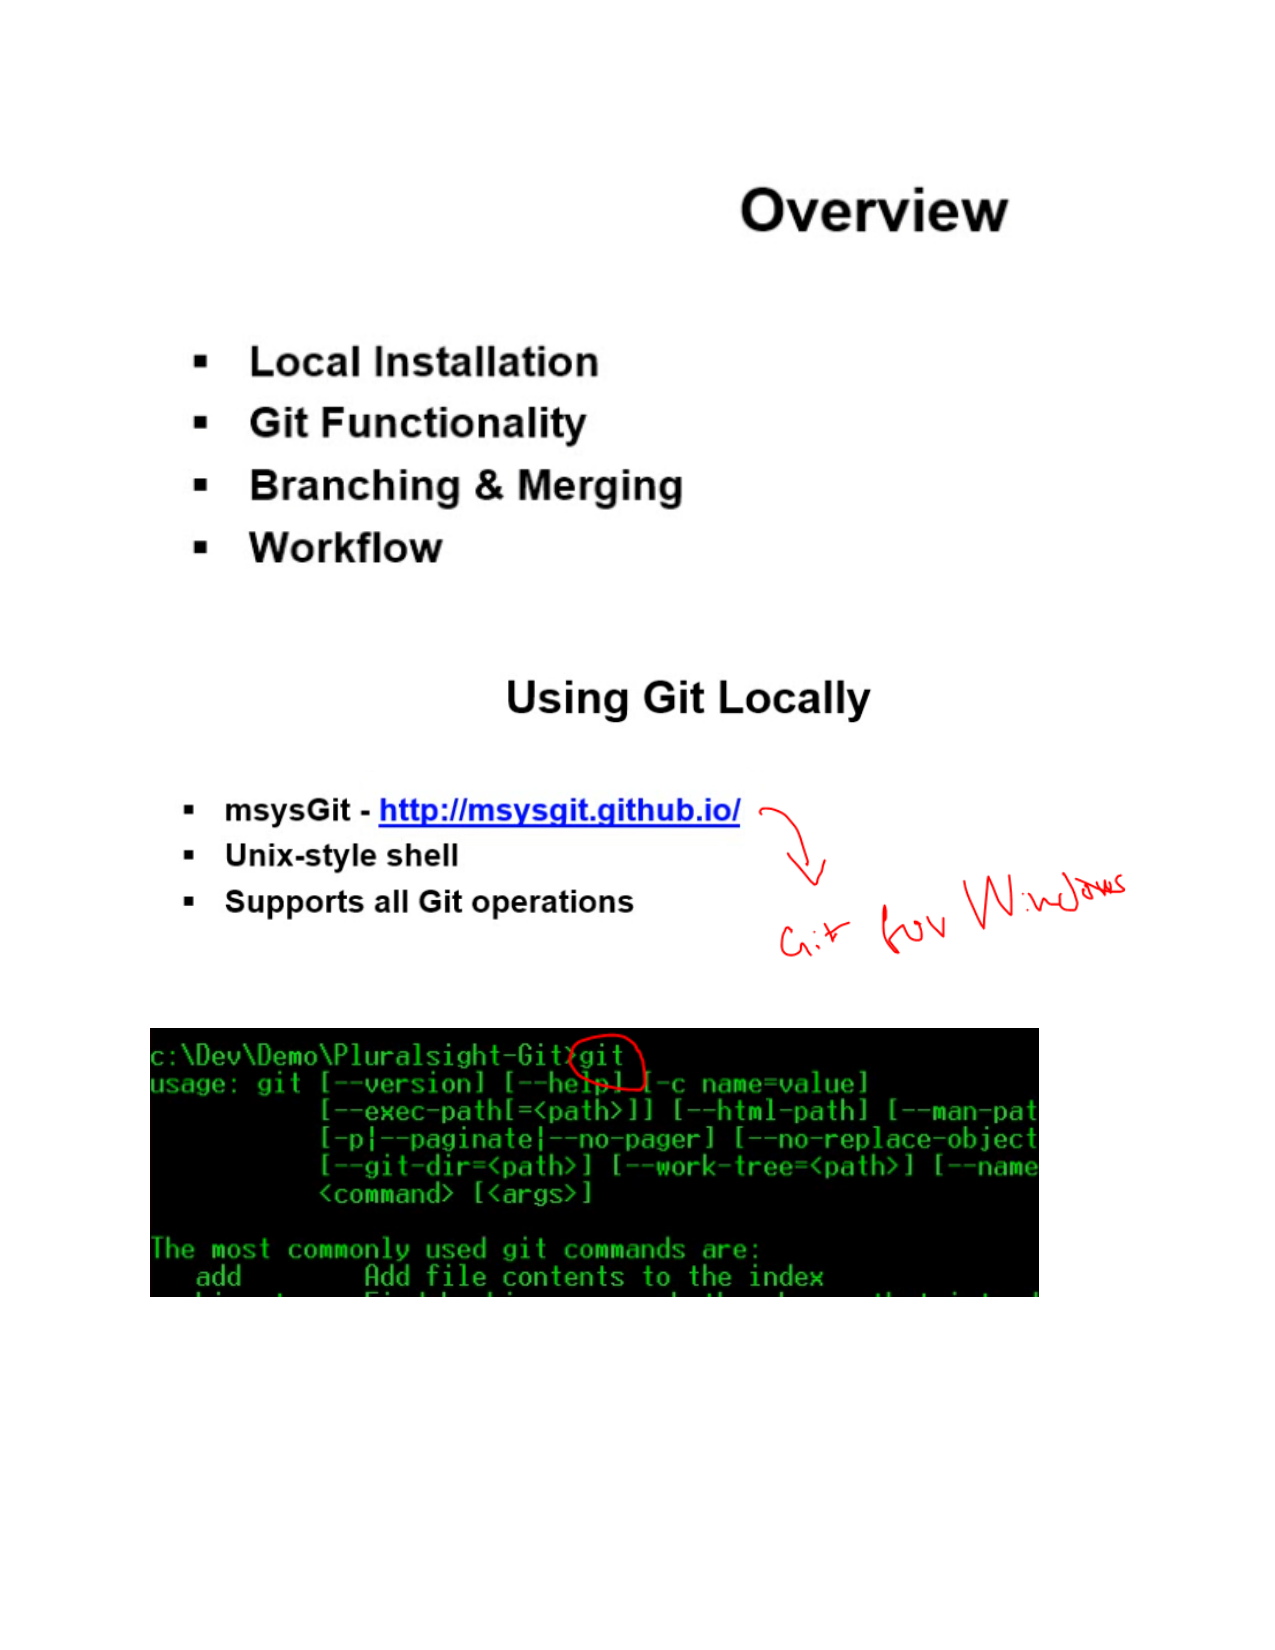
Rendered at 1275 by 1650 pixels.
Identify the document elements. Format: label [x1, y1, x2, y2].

picture [150, 1028, 1039, 1297]
picture [150, 638, 1125, 1004]
picture [150, 150, 1125, 614]
